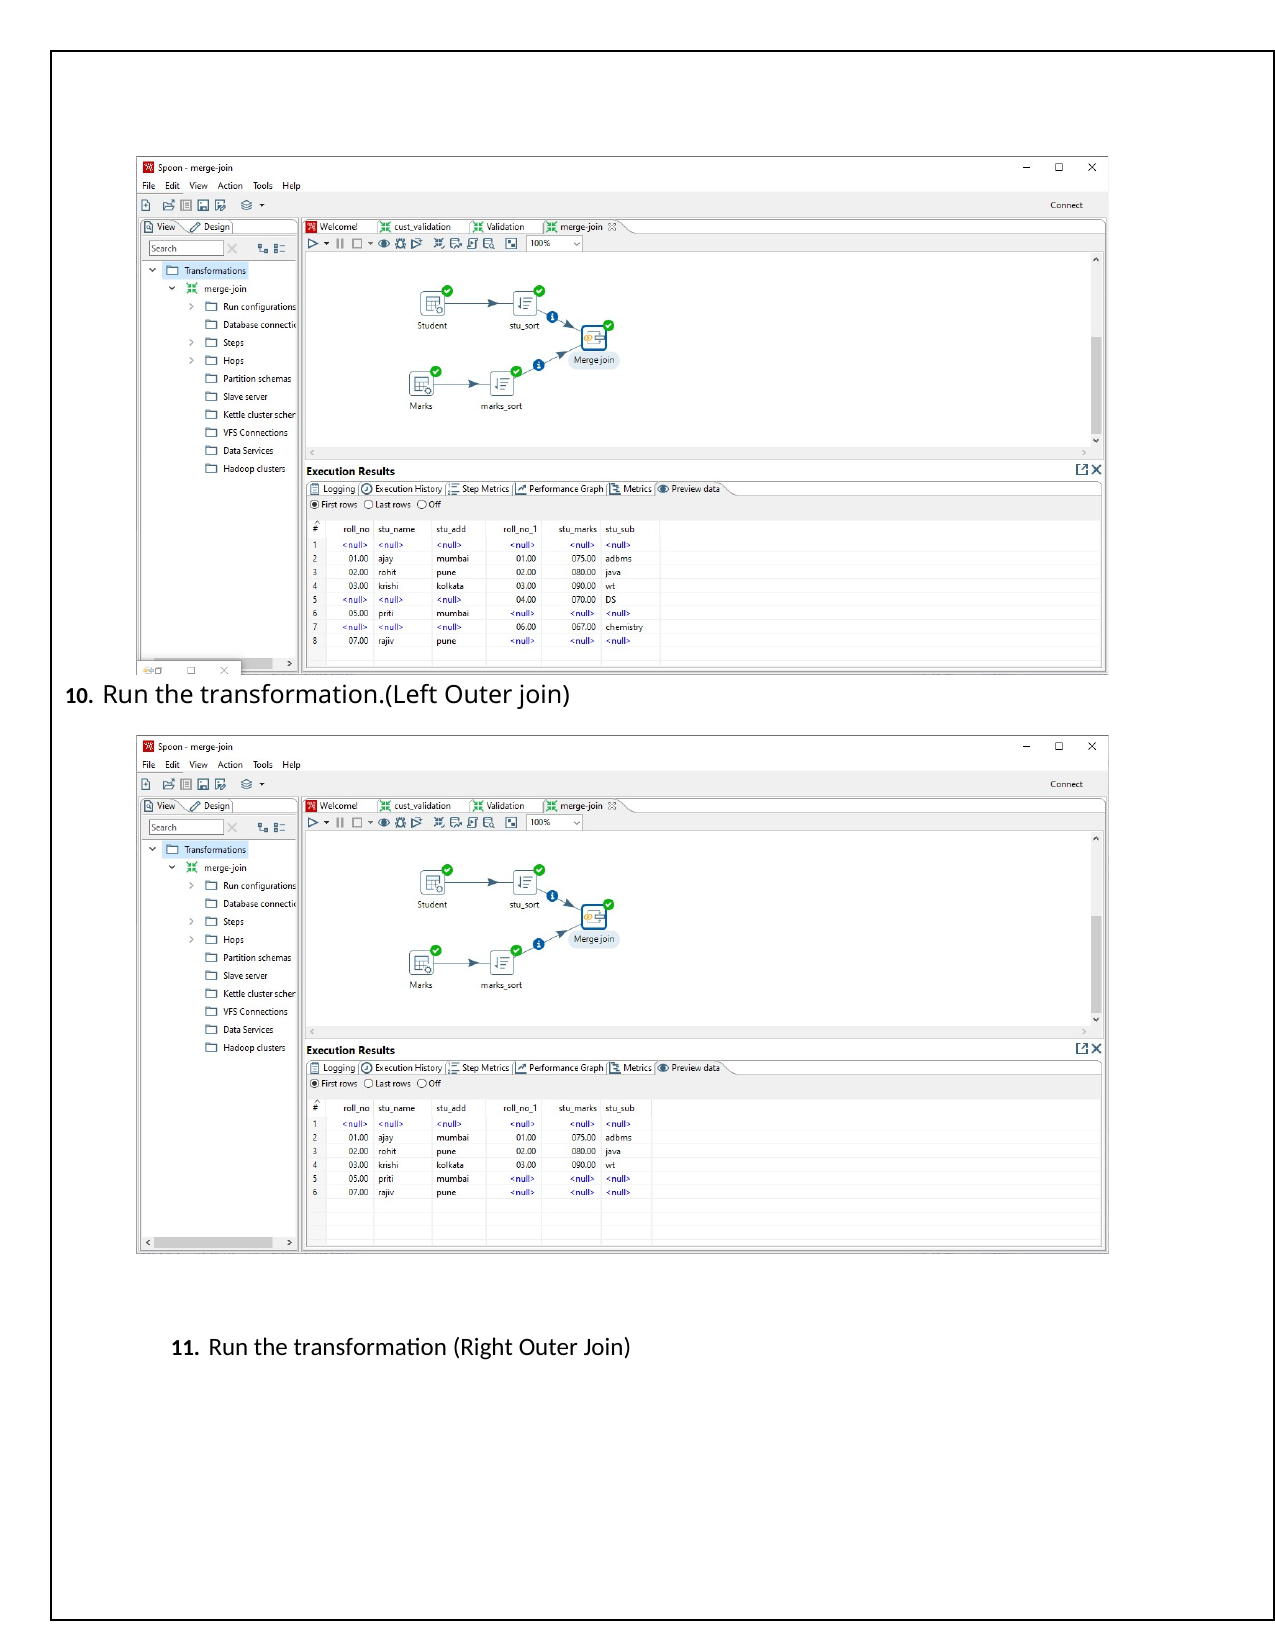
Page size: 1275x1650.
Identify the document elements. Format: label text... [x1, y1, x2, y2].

subtitle Run the transformation.(Left Outer join) [64, 676, 1273, 710]
picture [136, 156, 1109, 675]
picture [136, 735, 1109, 1254]
list Run the transformation (Right Outer Join) [171, 1331, 1273, 1362]
